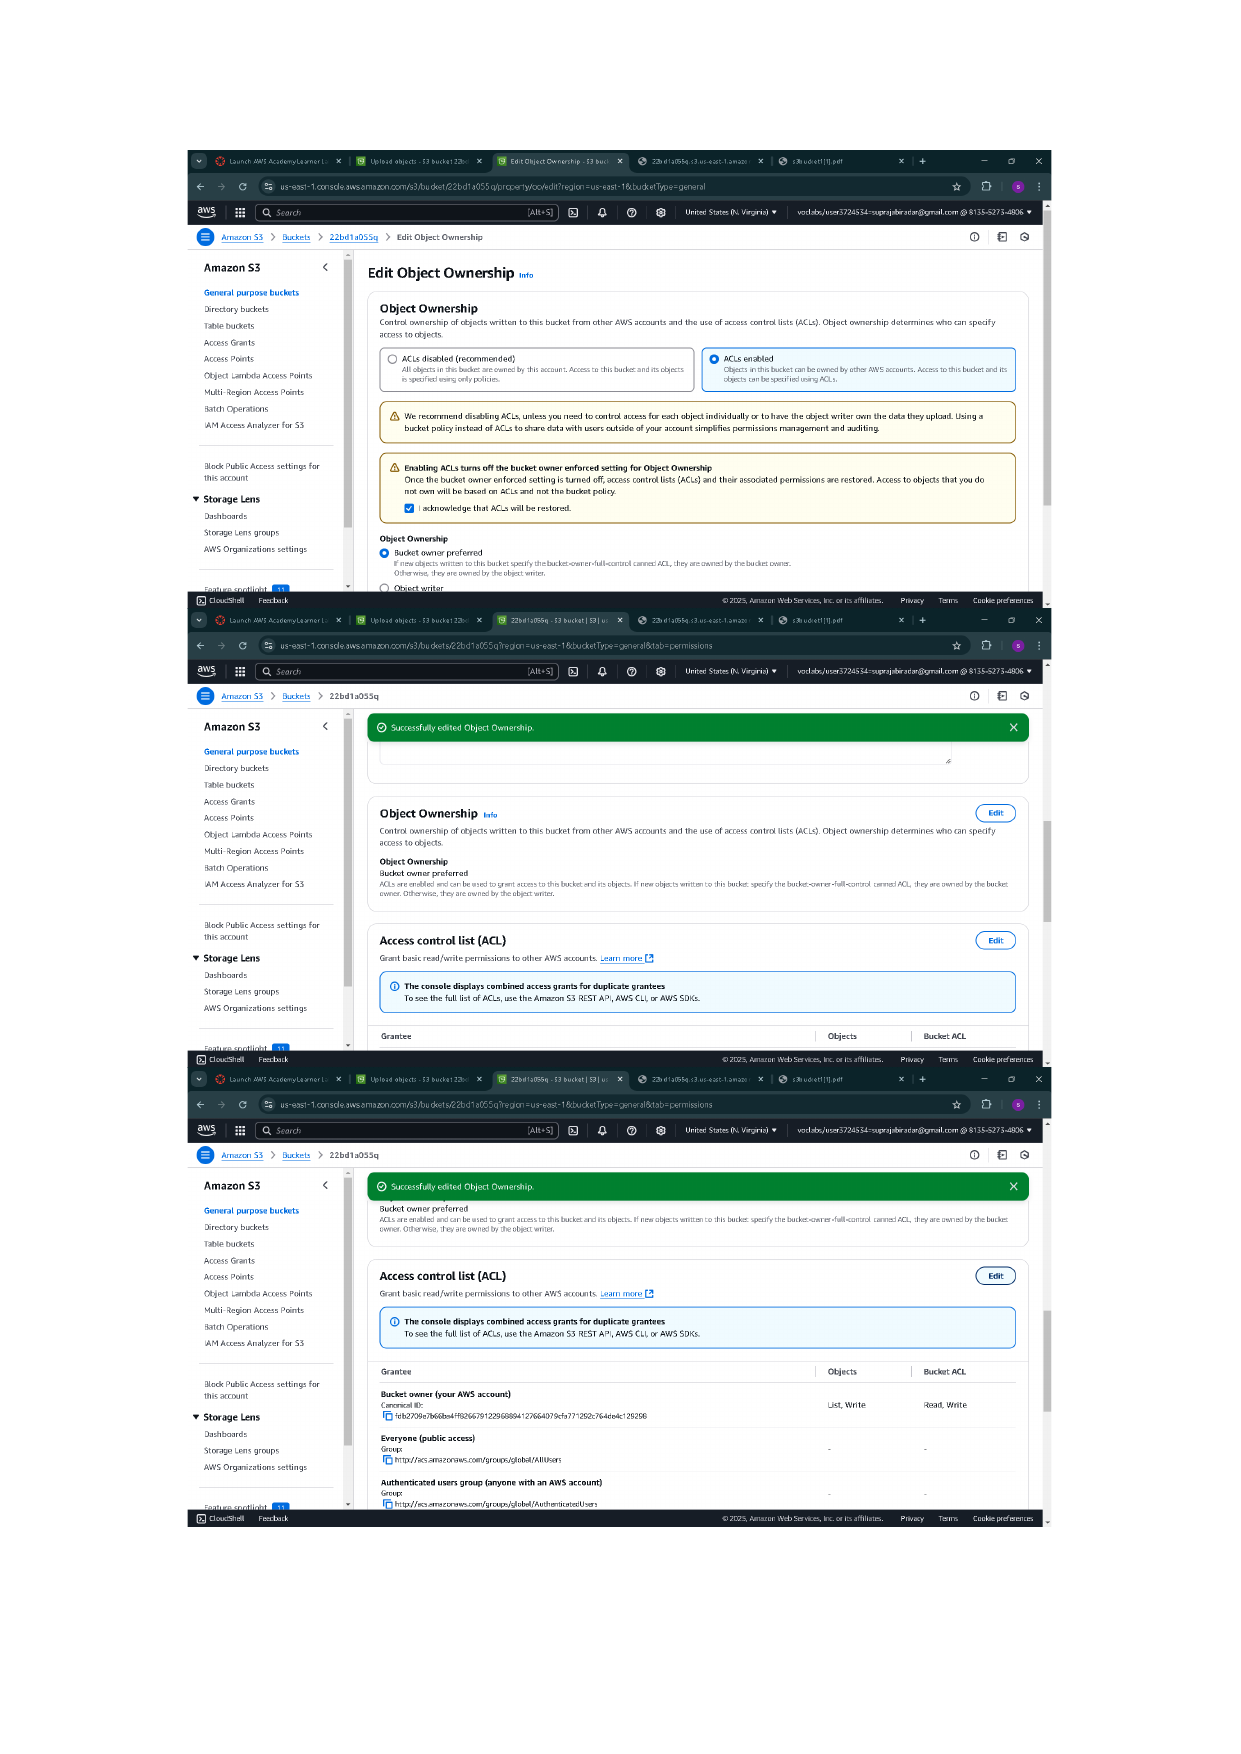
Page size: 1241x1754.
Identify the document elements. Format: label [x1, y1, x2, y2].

picture [187, 150, 1052, 1527]
